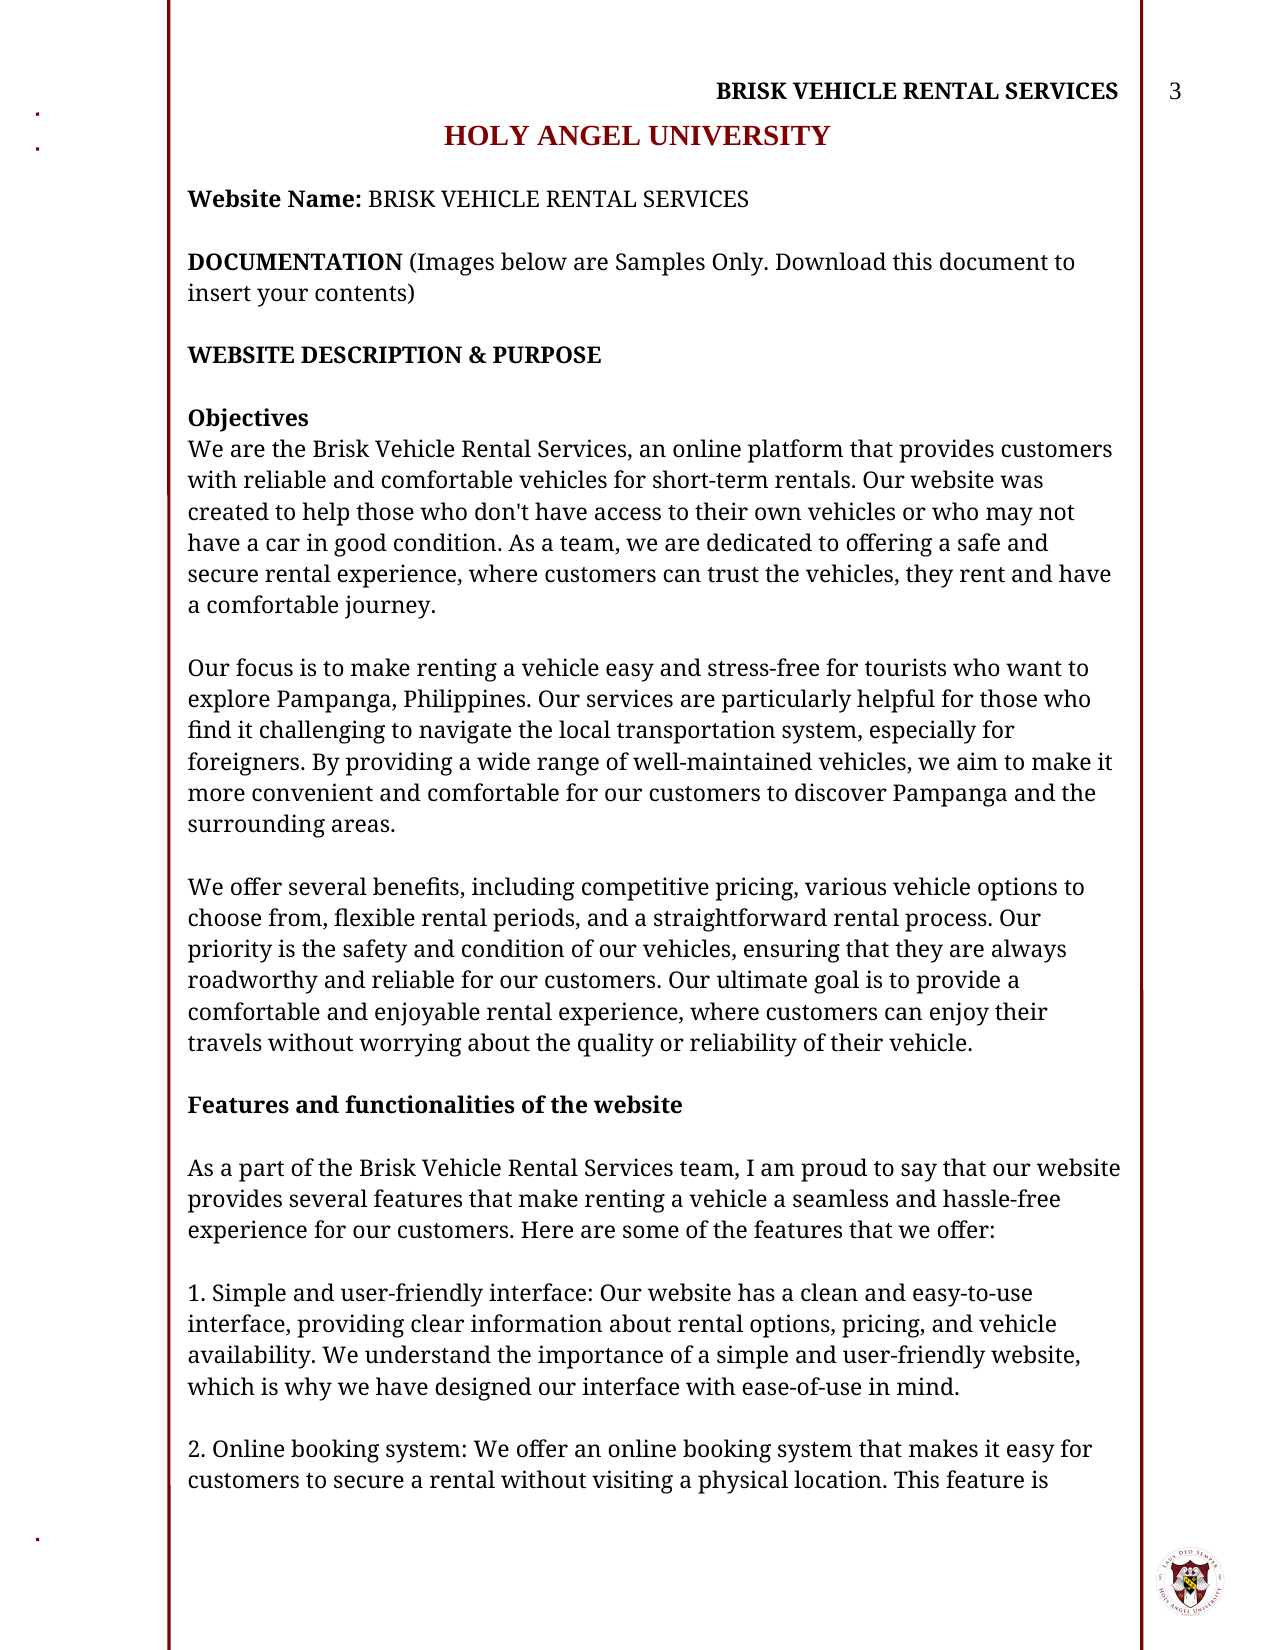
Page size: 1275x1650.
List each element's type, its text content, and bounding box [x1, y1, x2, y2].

picture [1146, 1541, 1234, 1624]
text Website Name: BRISK VEHICLE RENTAL SERVICES [187, 183, 1125, 214]
text 1. Simple and user-friendly interface: Our website has a clean and easy-to-use interface, providing clear information about rental options, pricing, and vehicle availability. We understand the importance of a simple and user-friendly website, which is why we have designed our interface with ease-of-use in mind. [187, 1277, 1125, 1402]
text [187, 1433, 1125, 1496]
text We are the Brisk Vehicle Rental Services, an online platform that provides customers with reliable and comfortable vehicles for short-term rentals. Our website was created to help those who don't have access to their own vehicles or who may not have a car in good condition. As a team, we are dedicated to offering a safe and secure rental experience, where customers can trust the vehicles, they rent and have a comfortable journey. [187, 433, 1125, 621]
text Objectives [187, 402, 1125, 433]
text We offer several benefits, including competitive pricing, various vehicle options to choose from, flexible rental periods, and a straightforward rental process. Our priority is the safety and condition of our vehicles, ensuring that they are always roadworthy and reliable for our customers. Our ultimate goal is to provide a comfortable and enjoyable rental experience, where customers can enjoy their travels without worrying about the quality or reliability of their vehicle. [187, 871, 1125, 1058]
text As a part of the Brisk Vehicle Rental Services team, I am proud to say that our website provides several features that make renting a vehicle a seamless and hassle-free experience for our customers. Here are some of the features that we offer: [187, 1152, 1125, 1246]
text DOCUMENTATION (Images below are Samples Only. Download this document to insert your contents) [187, 246, 1125, 308]
text Our focus is to make renting a vehicle easy and stress-free for tourists who want to explore Pampanga, Philippines. Our services are particularly helpful for those who find it challenging to navigate the local transportation system, especially for foreigners. By providing a wide range of well-maintained vehicles, we aim to make it more convenient and comfortable for our customers to discover Pampanga and the surrounding areas. [187, 652, 1125, 839]
text WEBSITE DESCRIPTION & PURPOSE [187, 339, 1125, 371]
text Features and functionalities of the website [187, 1089, 1125, 1121]
